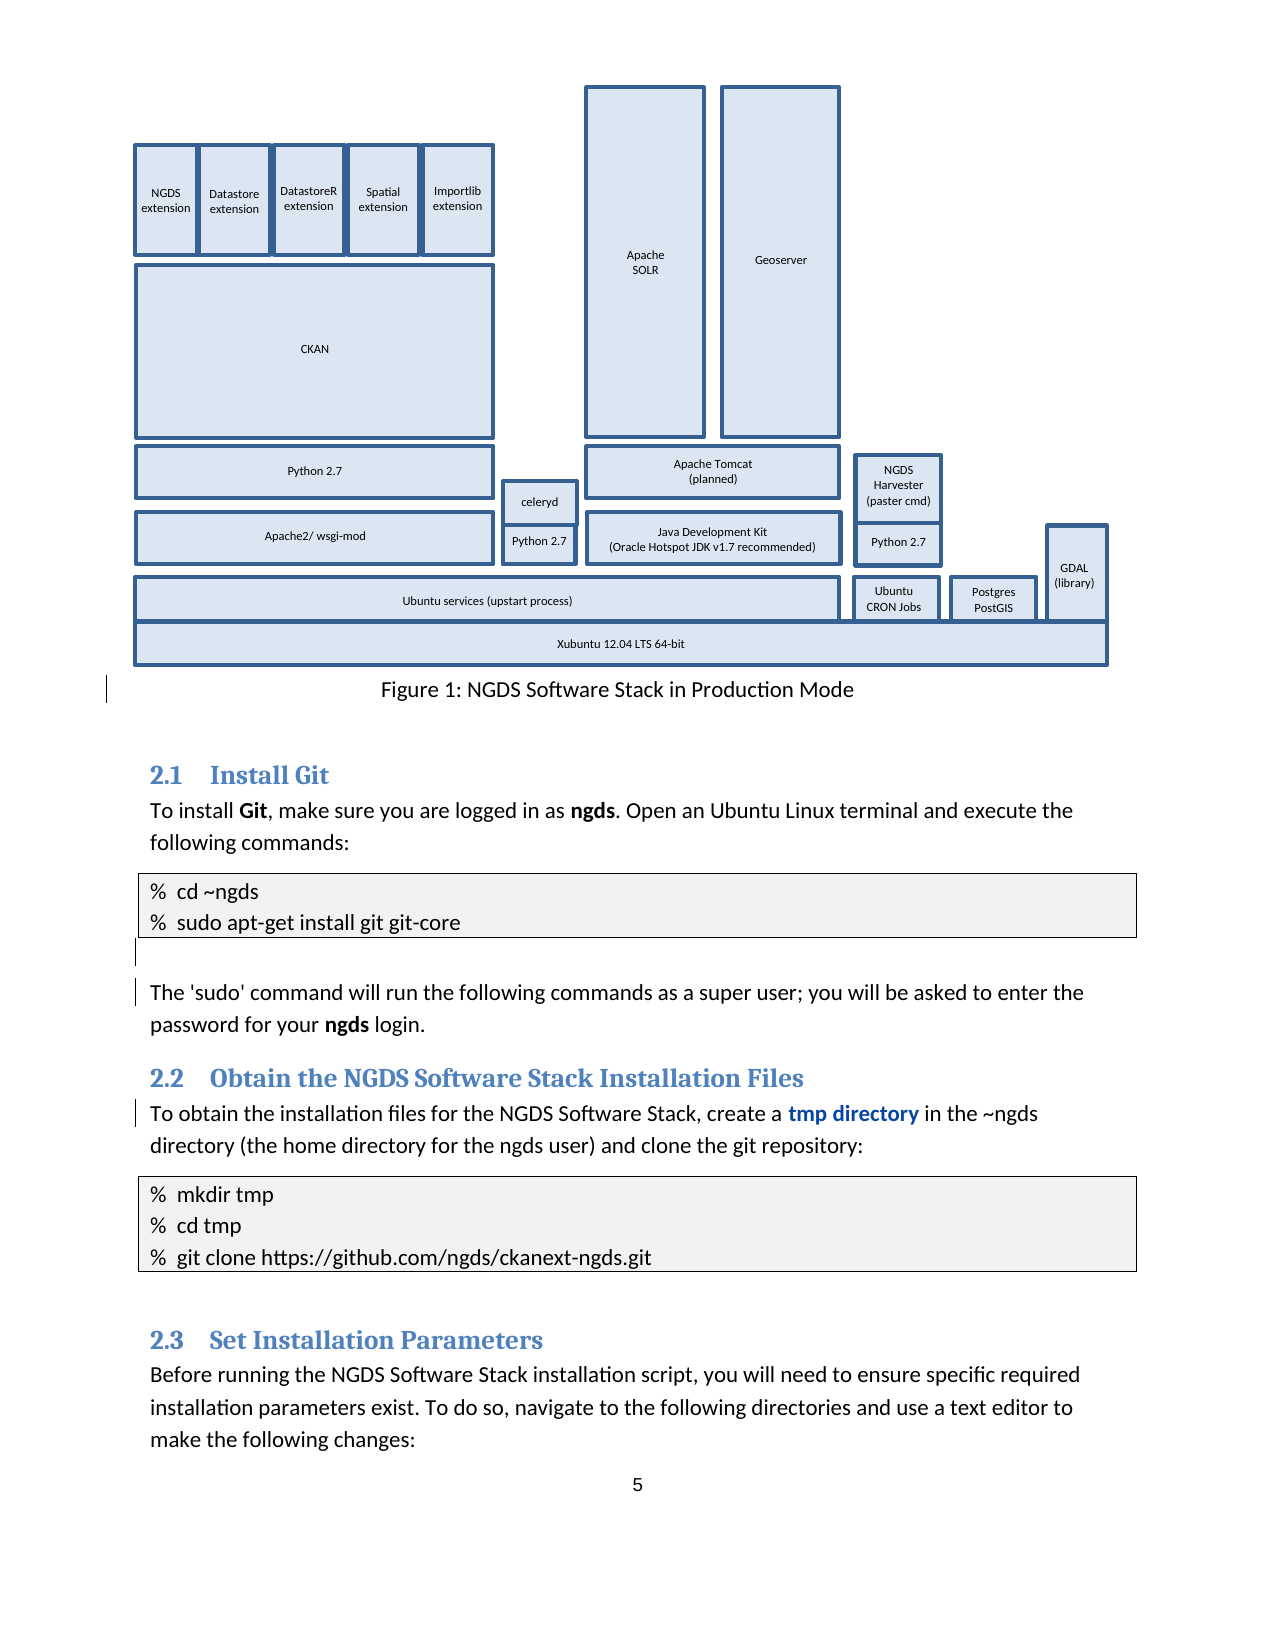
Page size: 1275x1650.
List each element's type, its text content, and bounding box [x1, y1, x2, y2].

text Before running the NGDS Software Stack installation script, you will need to ensure specific required installation parameters exist. To do so, navigate to the following directories and use a text editor to make the following changes: [150, 1361, 1125, 1453]
table_header % mkdir tmp % cd tmp % git clone https://github.com/ngds/ckanext-ngds.git [139, 1177, 1136, 1271]
text The 'sudo' command will run the following commands as a super user; you will be asked to enter the password for your ngds login. [150, 978, 1125, 1038]
subtitle Obtain the NGDS Software Stack Installation Files [150, 1063, 1125, 1094]
text To install Git, make sure you are logged in as ngds. Open an Ubuntu Linux terminal and execute the following commands: [150, 796, 1125, 856]
table_header % cd ~ngds % sudo apt-get install git git-core [139, 874, 1136, 937]
subtitle Set Installation Parameters [150, 1325, 1125, 1356]
text To obtain the installation files for the NGDS Software Stack, create a tmp directory in the ~ngds directory (the home directory for the ngds user) and clone the git repository: [150, 1099, 1125, 1159]
subtitle Install Git [150, 760, 1125, 792]
